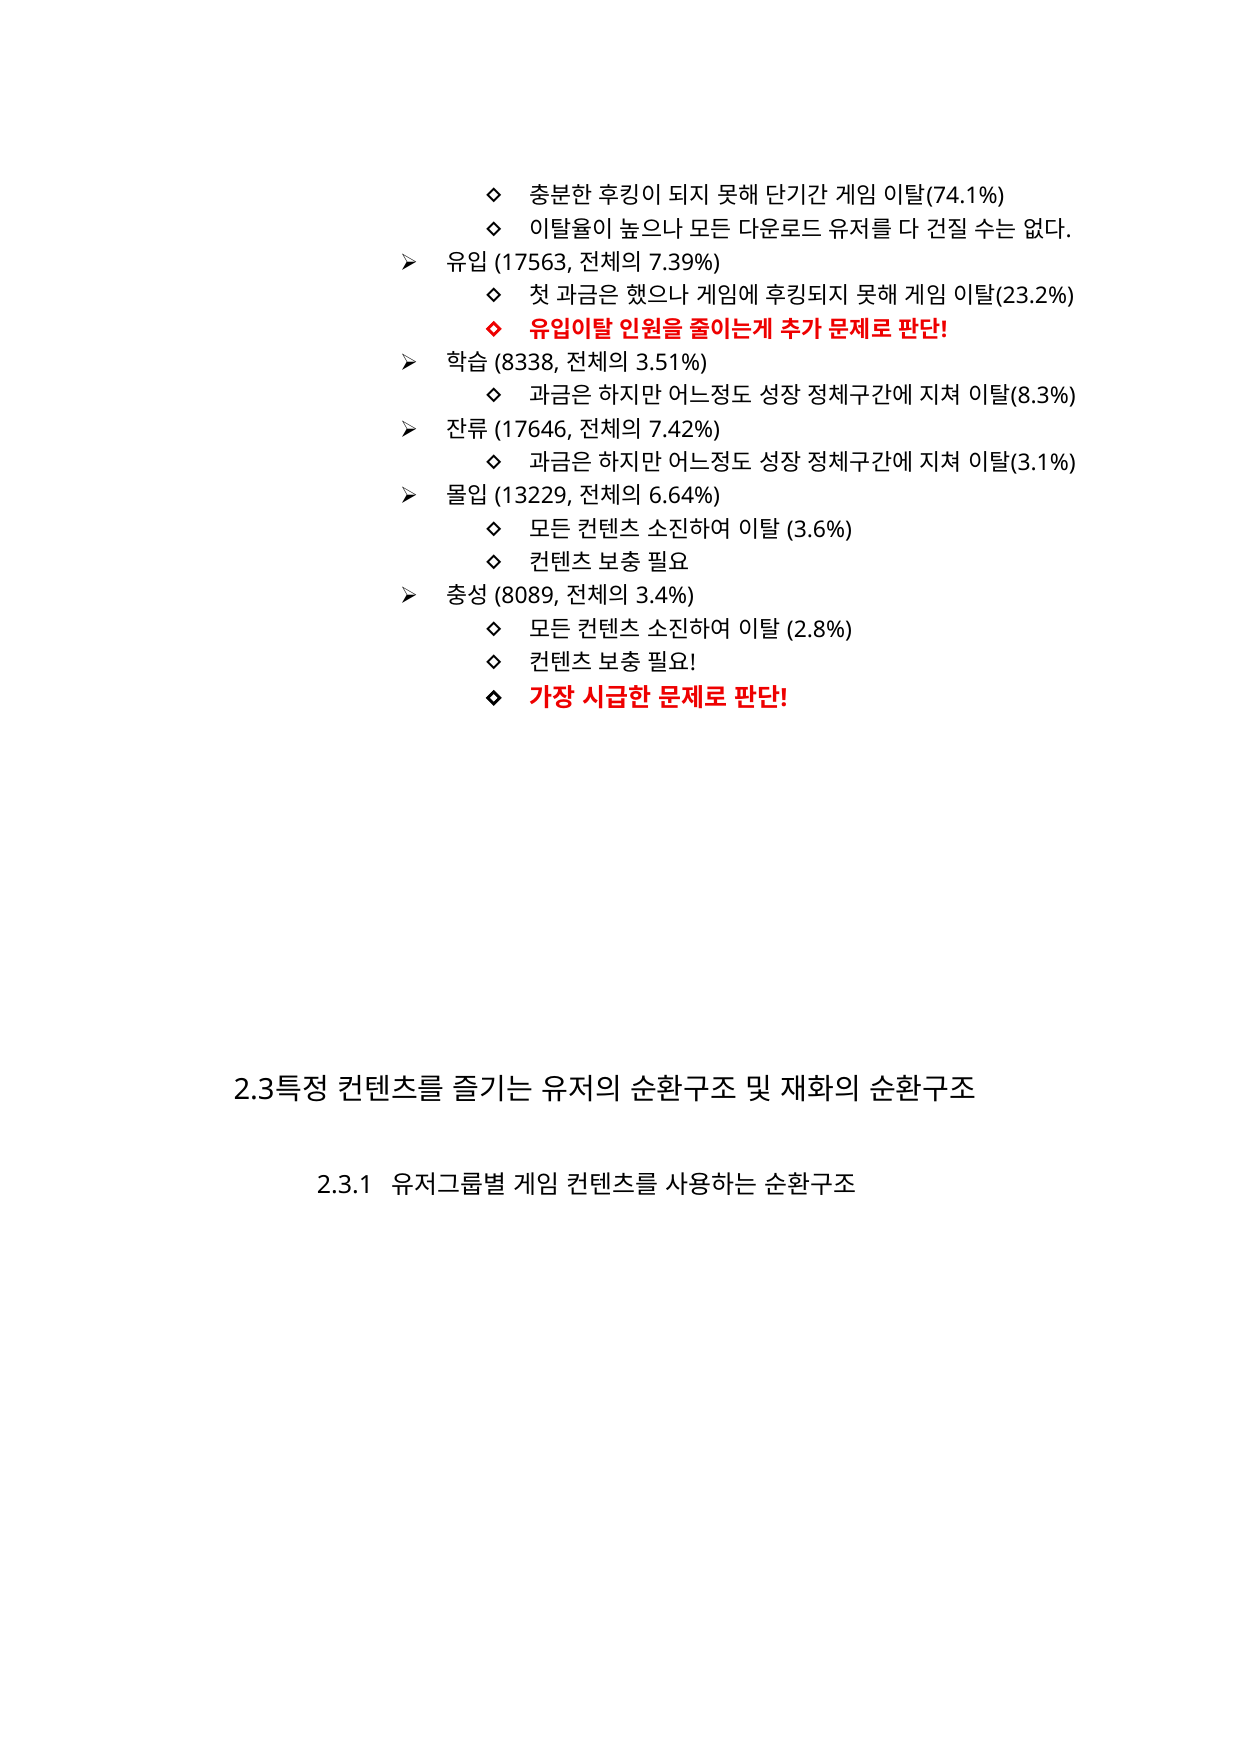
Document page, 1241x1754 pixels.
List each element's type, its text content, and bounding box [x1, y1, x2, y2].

list 컨텐츠 보충 필요! [483, 644, 1090, 677]
list 몰입 (13229, 전체의 6.64%) [400, 477, 1090, 511]
list 유저그룹별 게임 컨텐츠를 사용하는 순환구조 [317, 1164, 1090, 1200]
list 컨텐츠 보충 필요 [483, 544, 1090, 577]
list 이탈율이 높으나 모든 다운로드 유저를 다 건질 수는 없다. [483, 211, 1090, 244]
list 첫 과금은 했으나 게임에 후킹되지 못해 게임 이탈(23.2%) [483, 277, 1090, 311]
list 모든 컨텐츠 소진하여 이탈 (3.6%) [483, 511, 1090, 544]
list 충분한 후킹이 되지 못해 단기간 게임 이탈(74.1%) [483, 177, 1090, 211]
list 잔류 (17646, 전체의 7.42%) [400, 411, 1090, 444]
list 모든 컨텐츠 소진하여 이탈 (2.8%) [483, 610, 1090, 644]
subtitle 특정 컨텐츠를 즐기는 유저의 순환구조 및 재화의 순환구조 [233, 1065, 1090, 1108]
list 학습 (8338, 전체의 3.51%) [400, 344, 1090, 377]
list 과금은 하지만 어느정도 성장 정체구간에 지쳐 이탈(8.3%) [483, 377, 1090, 411]
list 과금은 하지만 어느정도 성장 정체구간에 지쳐 이탈(3.1%) [483, 444, 1090, 477]
list 충성 (8089, 전체의 3.4%) [400, 577, 1090, 610]
list 가장 시급한 문제로 판단! [483, 677, 1090, 713]
list 유입이탈 인원을 줄이는게 추가 문제로 판단! [483, 311, 1090, 344]
list 유입 (17563, 전체의 7.39%) [400, 244, 1090, 277]
